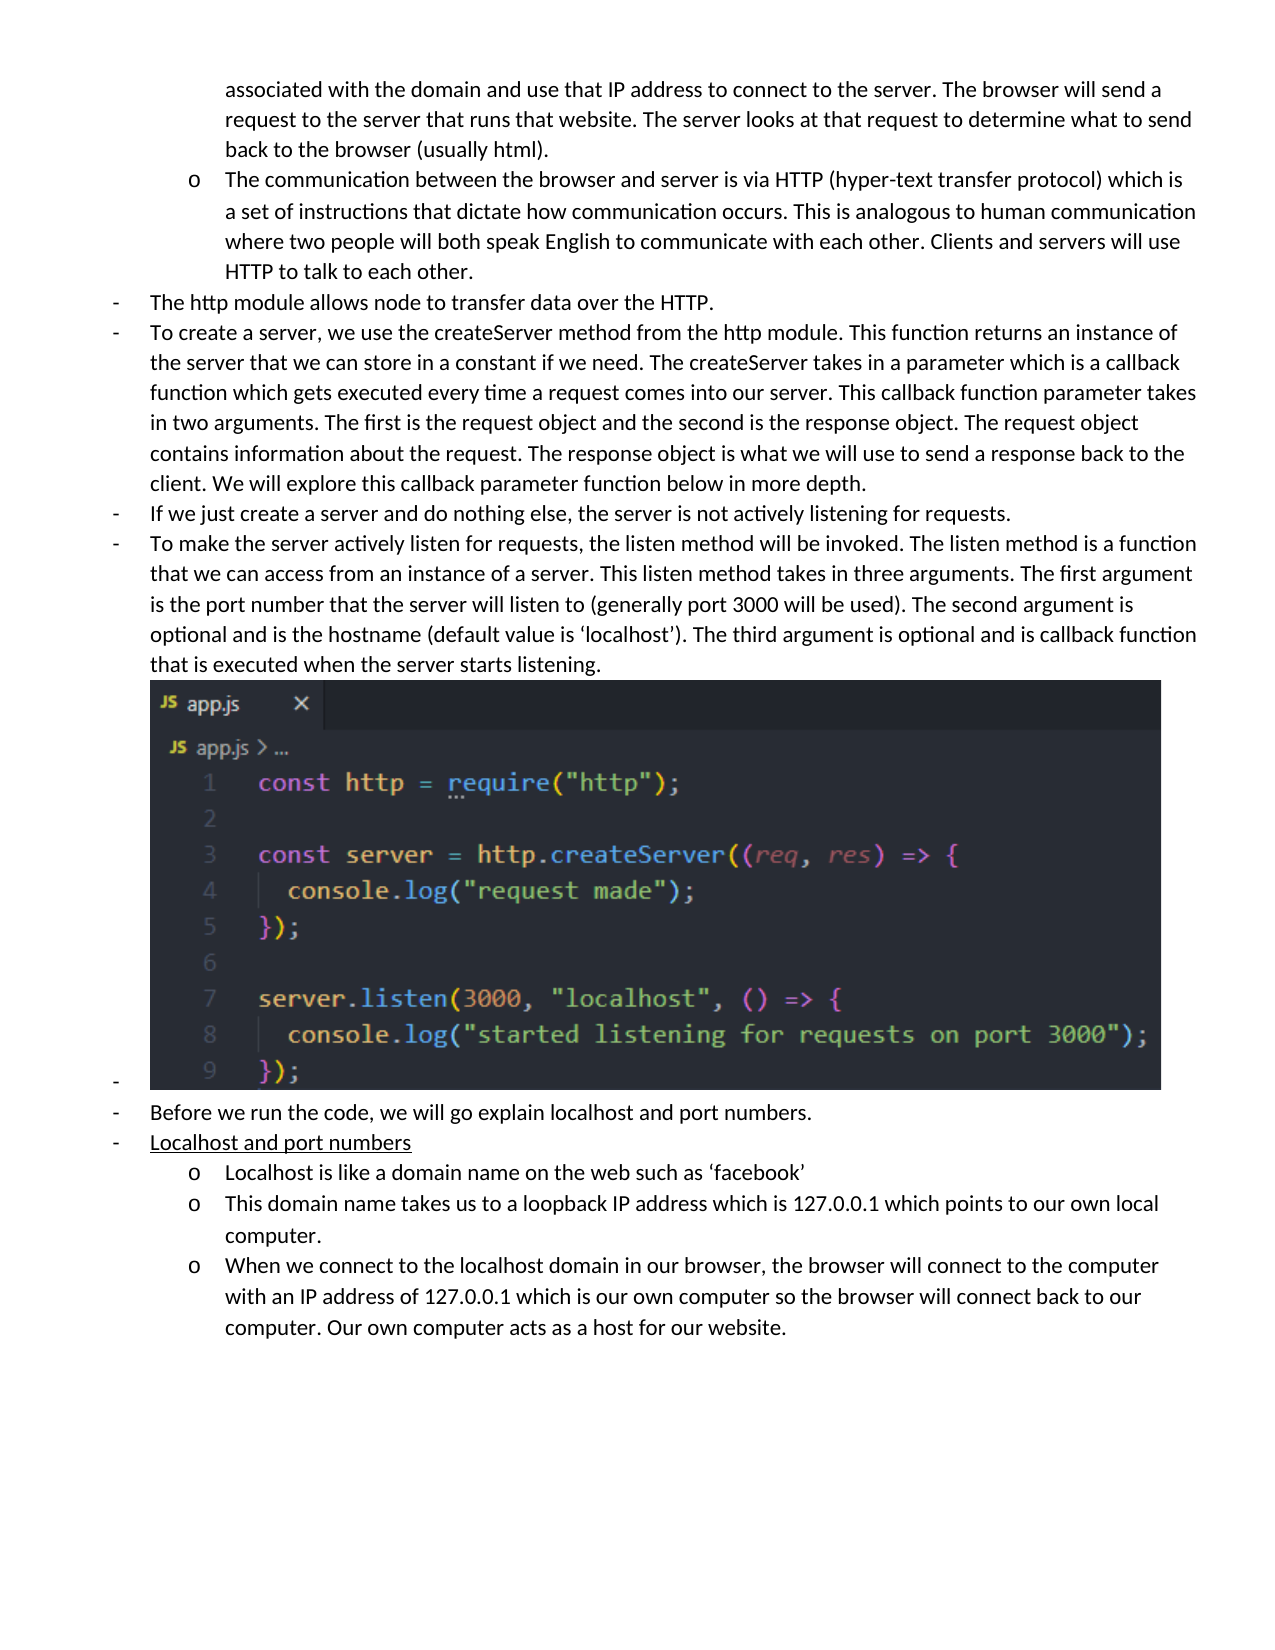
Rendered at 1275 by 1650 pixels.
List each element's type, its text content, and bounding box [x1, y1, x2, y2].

list Localhost is like a domain name on the web such as ‘facebook’ [187, 1158, 1200, 1187]
list Before we run the code, we will go explain localhost and port numbers. [112, 1098, 1200, 1126]
list When we connect to the localhost domain in our browser, the browser will connect to the computer with an IP address of 127.0.0.1 which is our own computer so the browser will connect back to our computer. Our own computer acts as a host for our website. [187, 1251, 1200, 1341]
list If we just create a server and do nothing else, the server is not actively listening for requests. [112, 499, 1200, 527]
list To make the server actively listen for requests, the listen method will be invoked. The listen method is a function that we can access from an instance of a server. This listen method takes in three arguments. The first argument is the port number that the server will listen to (generally port 3000 will be used). The second argument is optional and is the hostname (default value is ‘localhost’). The third argument is optional and is callback function that is executed when the server starts listening. [112, 529, 1200, 678]
list This domain name takes us to a loopback IP address which is 127.0.0.1 which points to our own local computer. [187, 1189, 1200, 1249]
list The http module allows node to transfer data over the HTTP. [112, 288, 1200, 316]
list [187, 75, 1200, 163]
list Localhost and port numbers [112, 1128, 1200, 1156]
list The communication between the browser and server is via HTTP (hyper-text transfer protocol) which is a set of instructions that dictate how communication occurs. This is analogous to human communication where two people will both speak English to communicate with each other. Clients and servers will use HTTP to talk to each other. [187, 166, 1200, 285]
picture [150, 680, 1162, 1090]
list To create a server, we use the createServer method from the http module. This function returns an instance of the server that we can store in a constant if we need. The createServer takes in a parameter which is a callback function which gets executed every time a request comes into our server. This callback function parameter takes in two arguments. The first is the request object and the second is the response object. The request object contains information about the request. The response object is what we will use to send a response back to the client. We will explore this callback parameter function below in more depth. [112, 318, 1200, 497]
